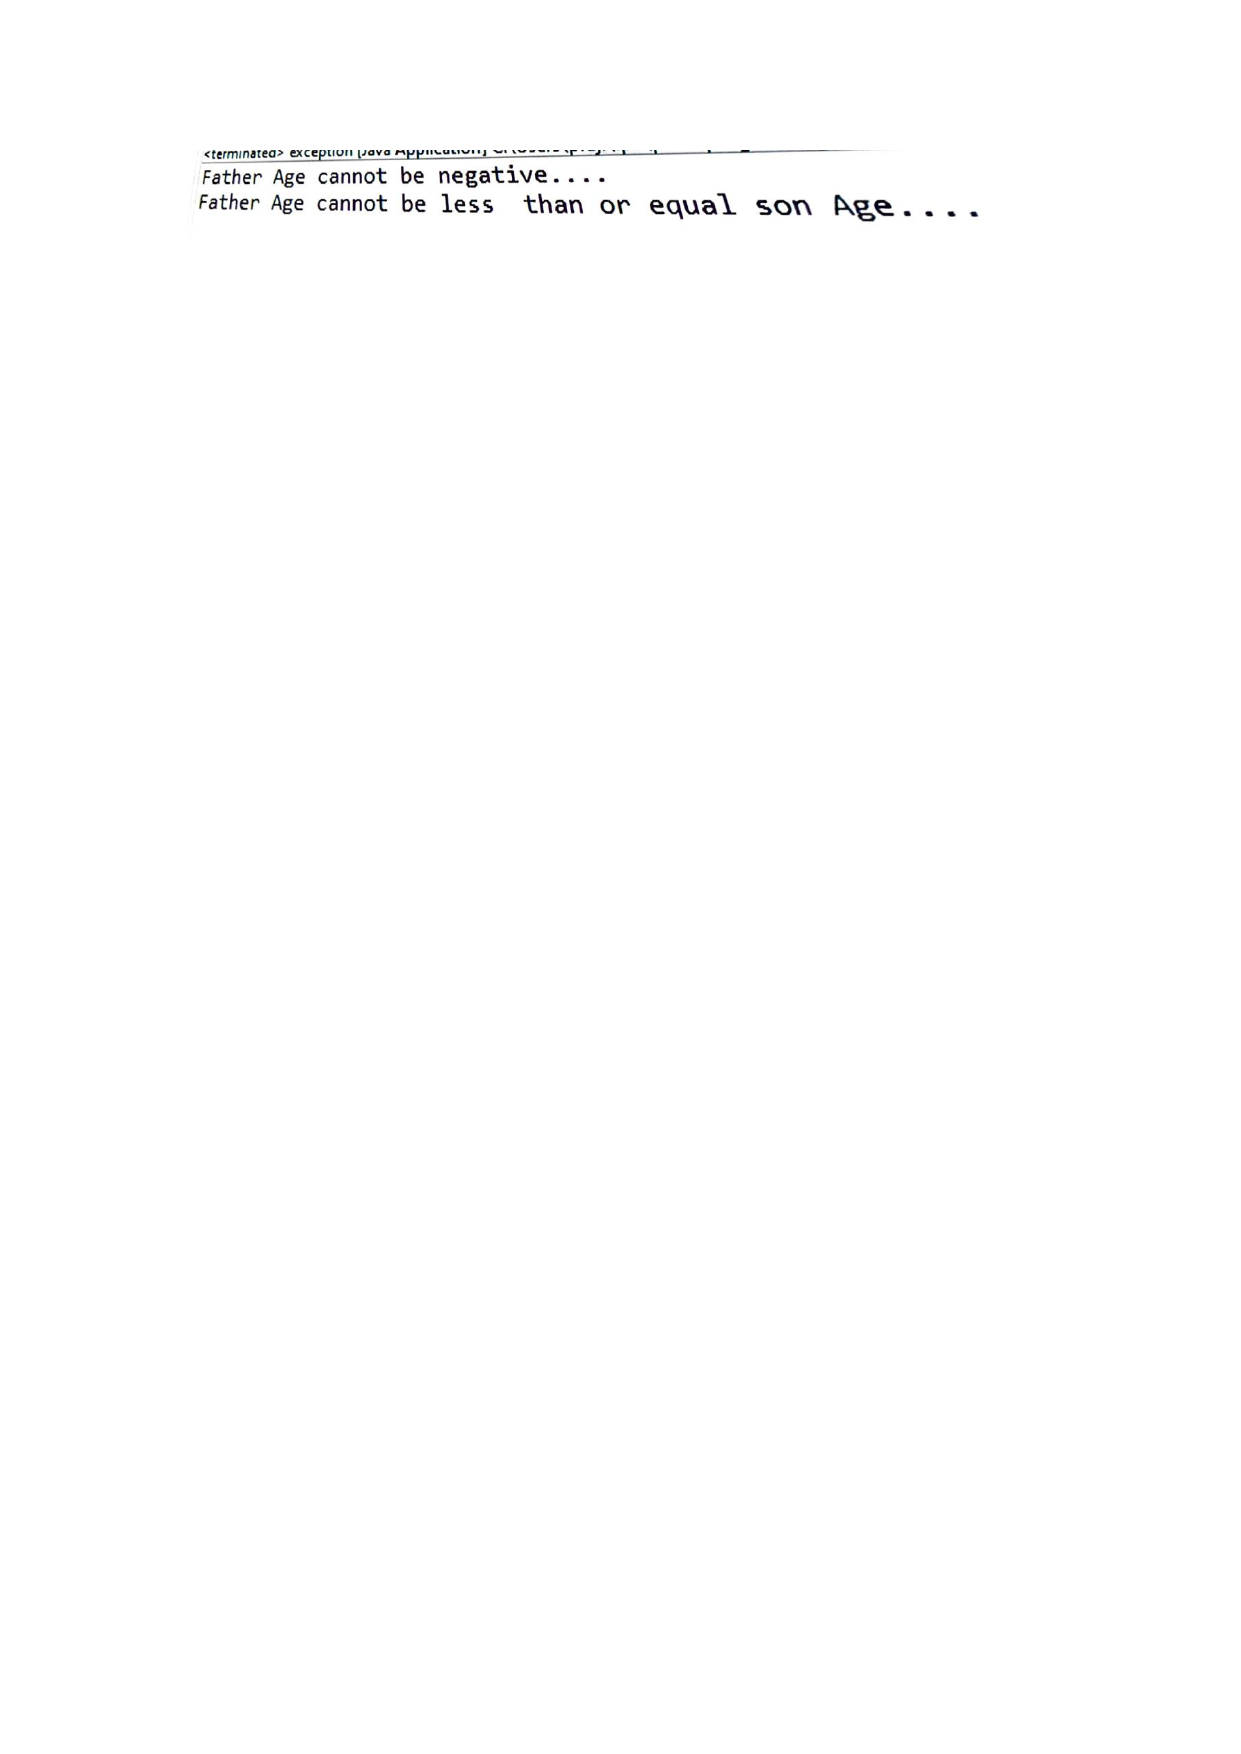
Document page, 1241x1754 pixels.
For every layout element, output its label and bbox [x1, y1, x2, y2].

picture [187, 150, 1053, 335]
